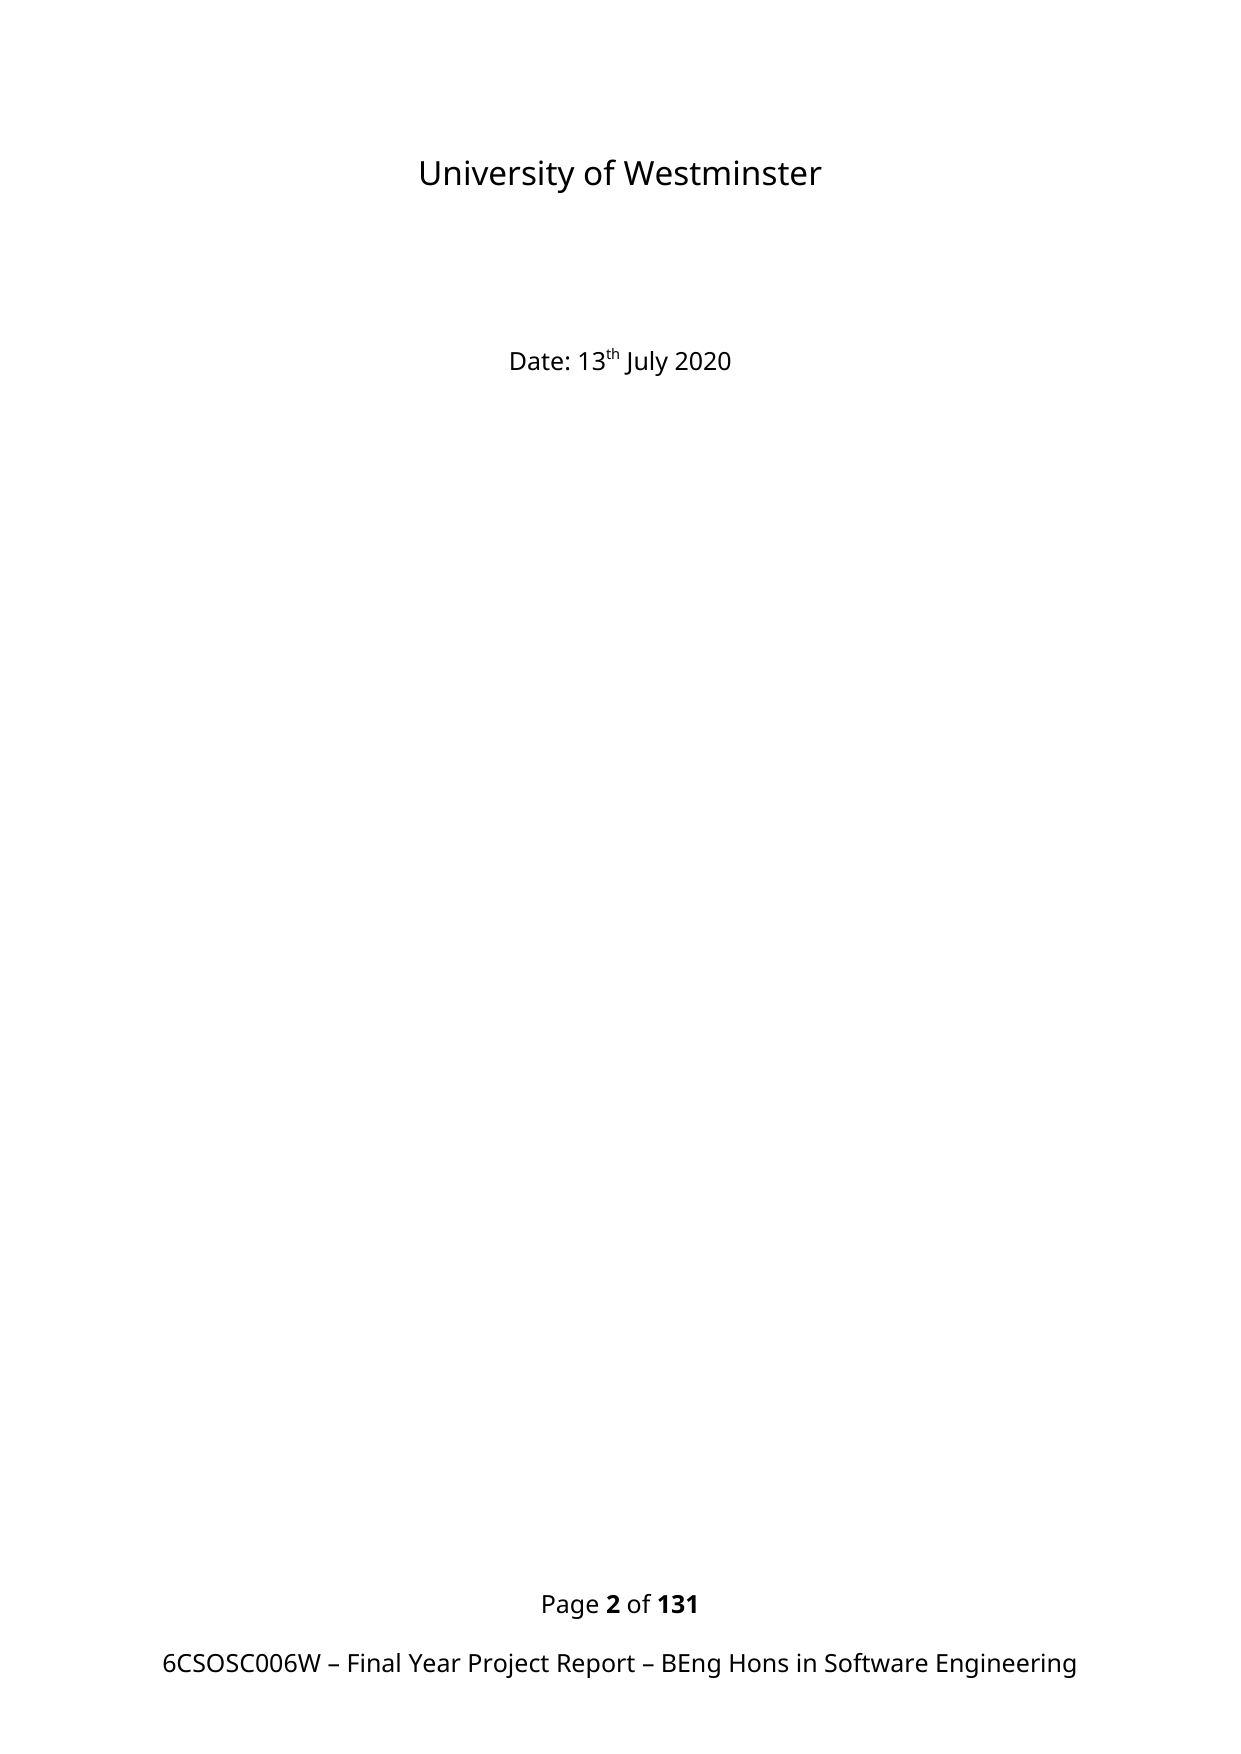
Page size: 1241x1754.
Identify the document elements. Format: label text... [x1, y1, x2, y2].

text University of Westminster [150, 150, 1090, 195]
text Date: 13th July 2020 [150, 344, 1090, 378]
